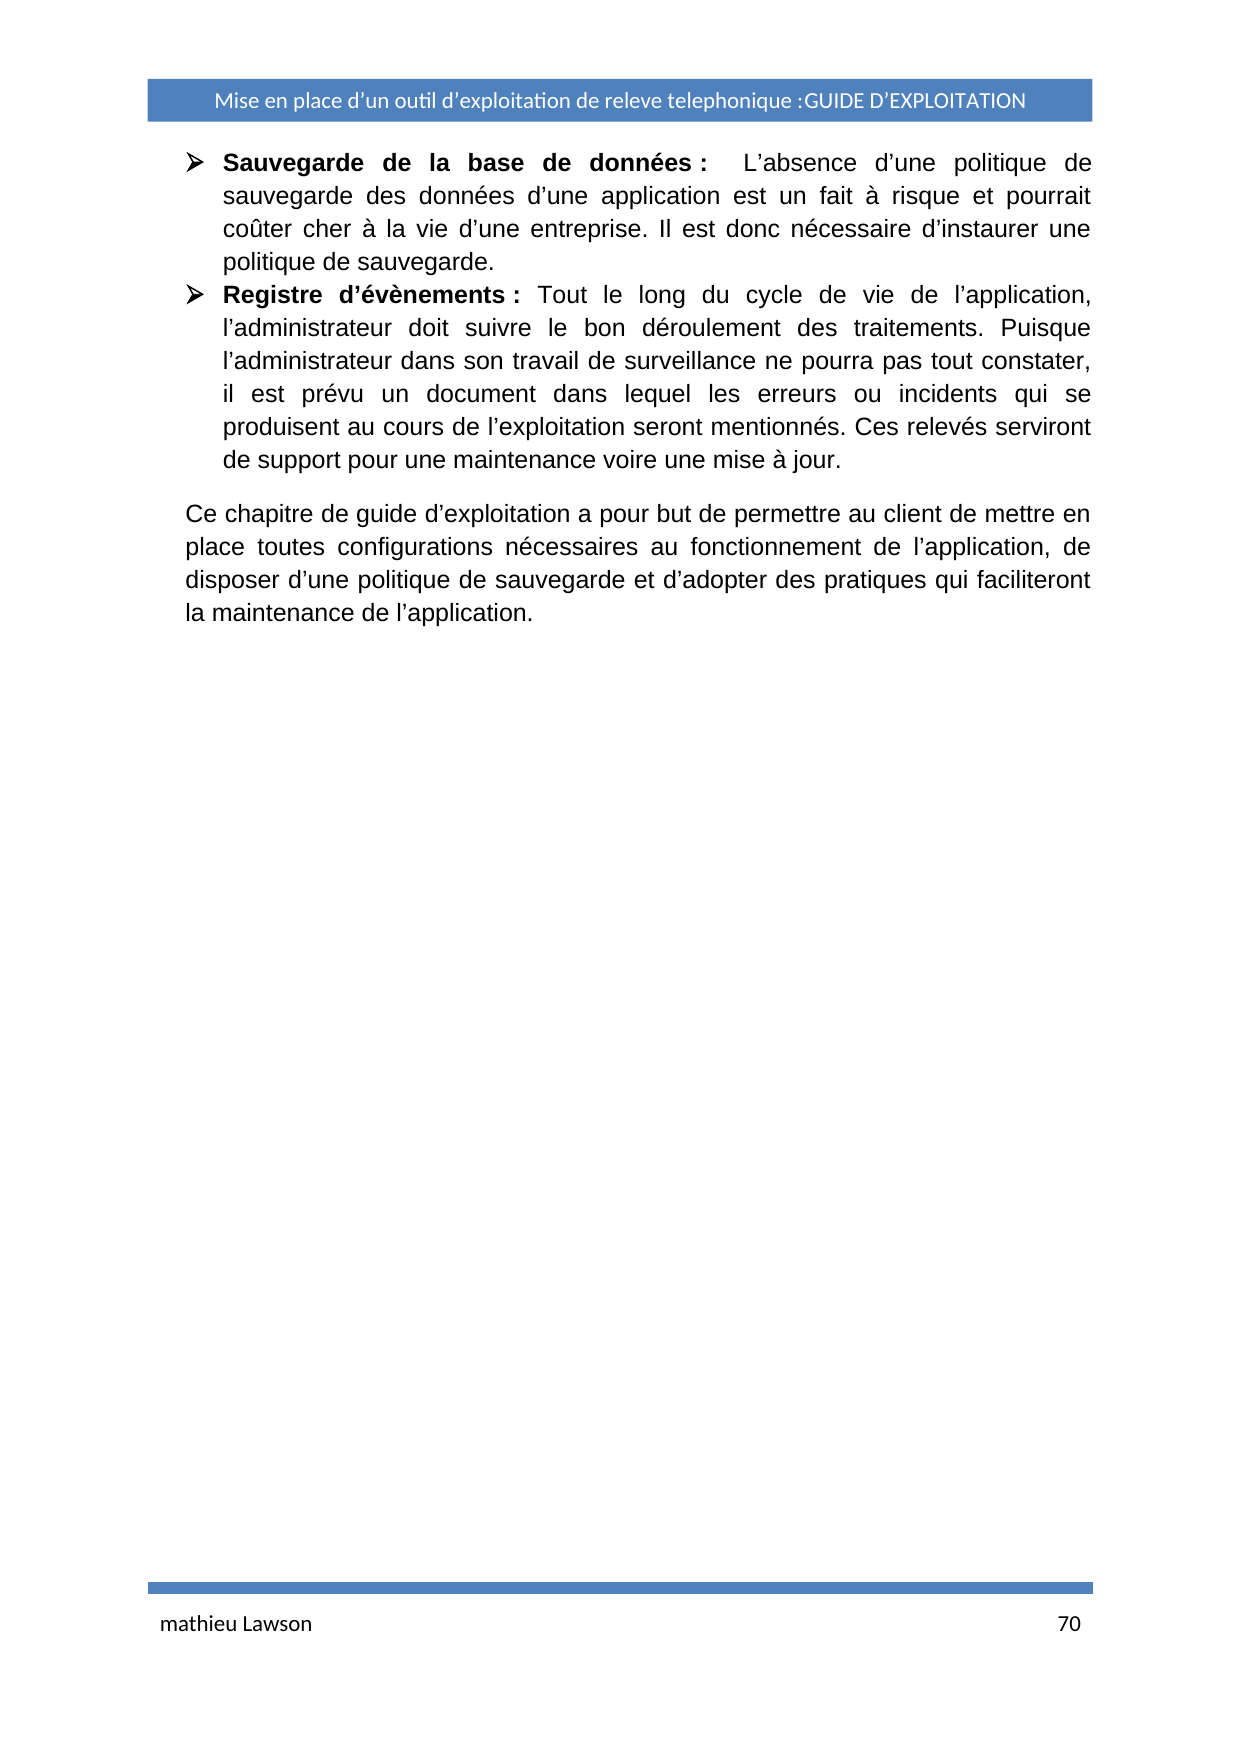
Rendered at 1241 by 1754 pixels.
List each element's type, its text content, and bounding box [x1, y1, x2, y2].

list Sauvegarde de la base de données : L’absence d’une politique de sauvegarde des données d’une application est un fait à risque et pourrait coûter cher à la vie d’une entreprise. Il est donc nécessaire d’instaurer une politique de sauvegarde. [185, 148, 1093, 276]
list Registre d’évènements : Tout le long du cycle de vie de l’application, l’administrateur doit suivre le bon déroulement des traitements. Puisque l’administrateur dans son travail de surveillance ne pourra pas tout constater, il est prévu un document dans lequel les erreurs ou incidents qui se produisent au cours de l’exploitation seront mentionnés. Ces relevés serviront de support pour une maintenance voire une mise à jour. [185, 280, 1093, 474]
text Ce chapitre de guide d’exploitation a pour but de permettre au client de mettre en place toutes configurations nécessaires au fonctionnement de l’application, de disposer d’une politique de sauvegarde et d’adopter des pratiques qui faciliteront la maintenance de l’application. [185, 499, 1093, 627]
